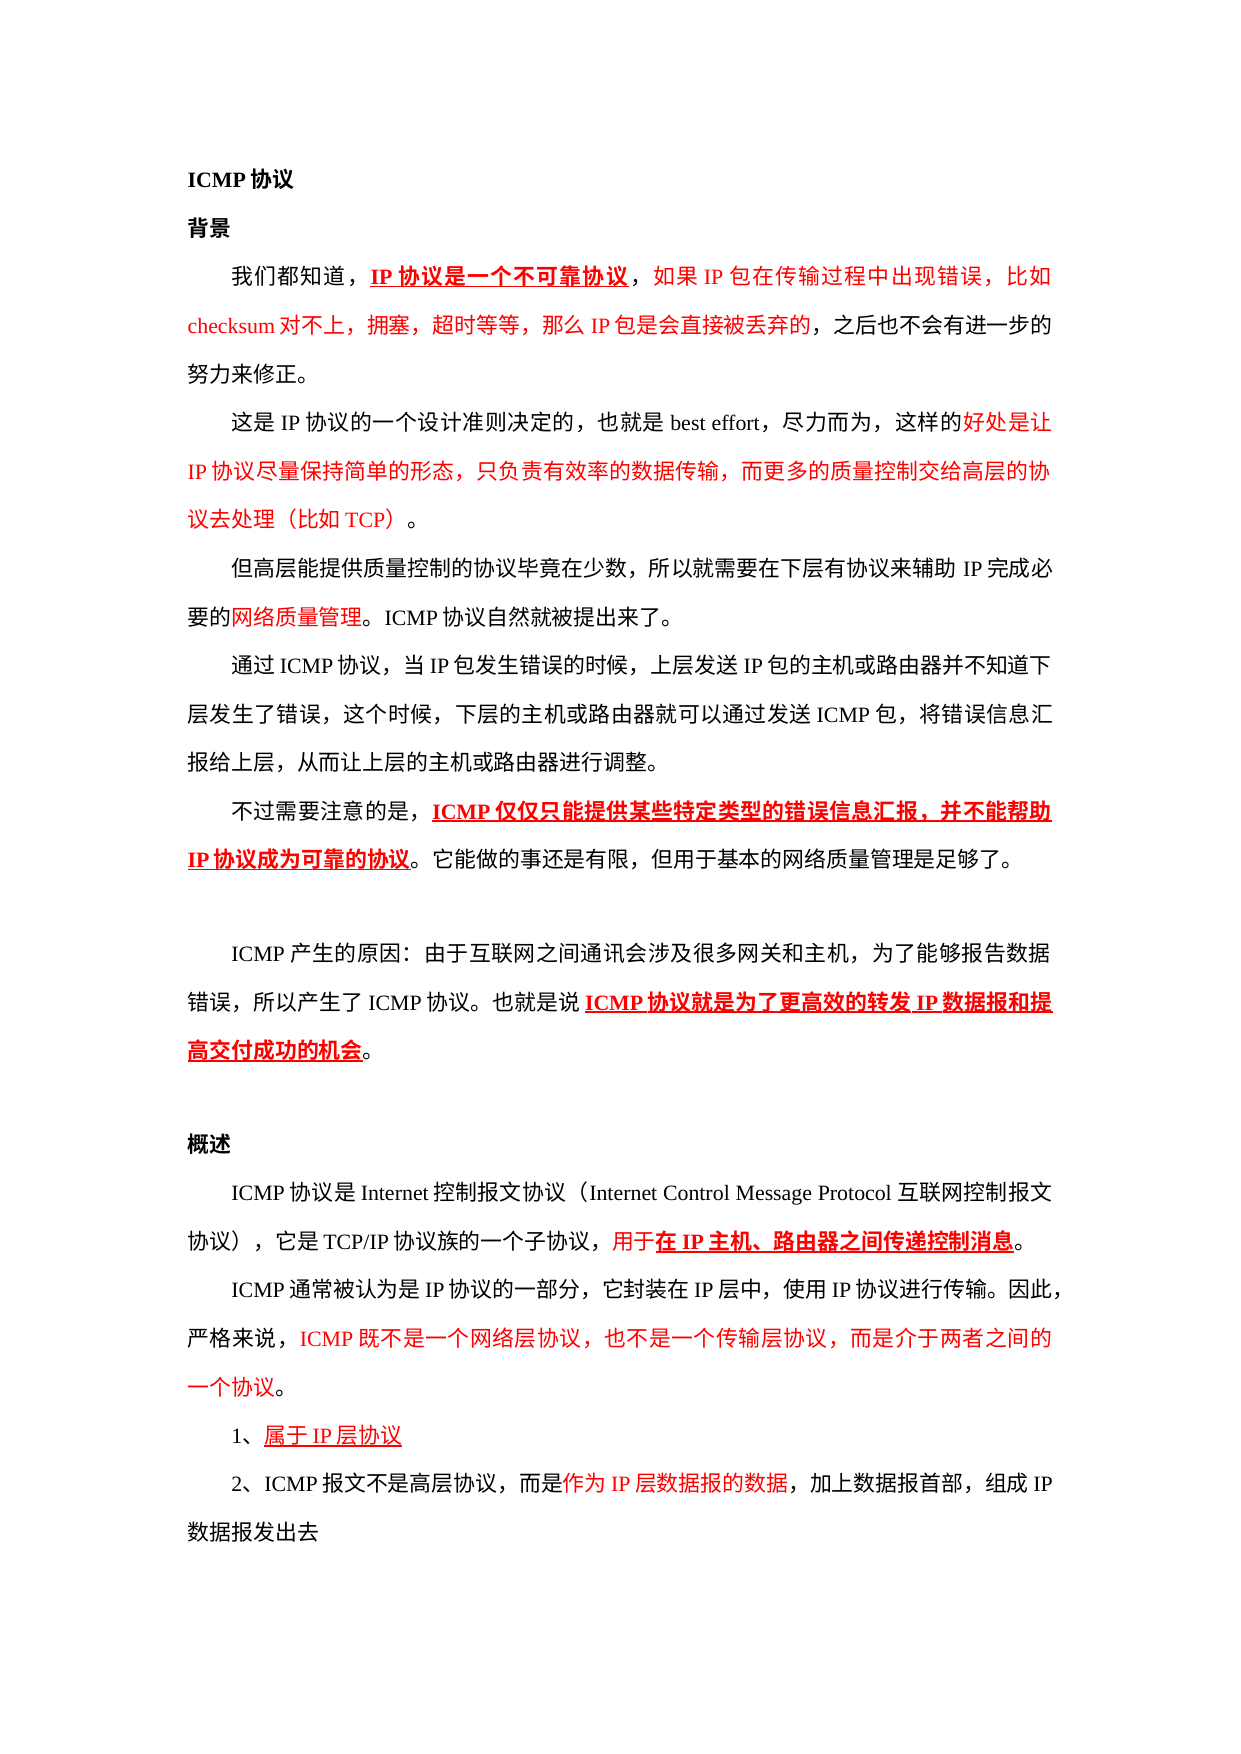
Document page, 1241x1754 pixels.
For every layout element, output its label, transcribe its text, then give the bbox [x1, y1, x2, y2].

text 1、属于IP层协议 [187, 1418, 1053, 1450]
text 2、ICMP报文不是高层协议，而是作为IP层数据报的数据，加上数据报首部，组成IP数据报发出去 [187, 1466, 1053, 1547]
text ICMP通常被认为是IP协议的一部分，它封装在IP层中，使用IP协议进行传输。因此，严格来说，ICMP既不是一个网络层协议，也不是一个传输层协议，而是介于两者之间的一个协议。 [187, 1272, 1053, 1402]
text ICMP产生的原因：由于互联网之间通讯会涉及很多网关和主机，为了能够报告数据错误，所以产生了ICMP协议。也就是说ICMP协议就是为了更高效的转发IP数据报和提高交付成功的机会。 [187, 935, 1053, 1065]
text 通过ICMP协议，当IP包发生错误的时候，上层发送IP包的主机或路由器并不知道下层发生了错误，这个时候，下层的主机或路由器就可以通过发送ICMP包，将错误信息汇报给上层，从而让上层的主机或路由器进行调整。 [187, 647, 1053, 777]
subtitle ICMP协议 [187, 162, 1053, 194]
subtitle 概述 [187, 1126, 1053, 1159]
text 这是IP协议的一个设计准则决定的，也就是best effort，尽力而为，这样的好处是让IP协议尽量保持简单的形态，只负责有效率的数据传输，而更多的质量控制交给高层的协议去处理（比如TCP）。 [187, 404, 1053, 534]
subtitle 背景 [187, 210, 1053, 243]
text 但高层能提供质量控制的协议毕竟在少数，所以就需要在下层有协议来辅助IP完成必要的网络质量管理。ICMP协议自然就被提出来了。 [187, 550, 1053, 632]
text 我们都知道，IP协议是一个不可靠协议，如果IP包在传输过程中出现错误，比如checksum对不上，拥塞，超时等等，那么IP包是会直接被丢弃的，之后也不会有进一步的努力来修正。 [187, 259, 1053, 389]
text ICMP协议是Internet控制报文协议（Internet Control Message Protocol互联网控制报文协议），它是TCP/IP协议族的一个子协议，用于在IP主机、路由器之间传递控制消息。 [187, 1175, 1053, 1256]
text 不过需要注意的是，ICMP仅仅只能提供某些特定类型的错误信息汇报，并不能帮助 IP 协议成为可靠的协议。它能做的事还是有限，但用于基本的网络质量管理是足够了。 [187, 793, 1053, 874]
